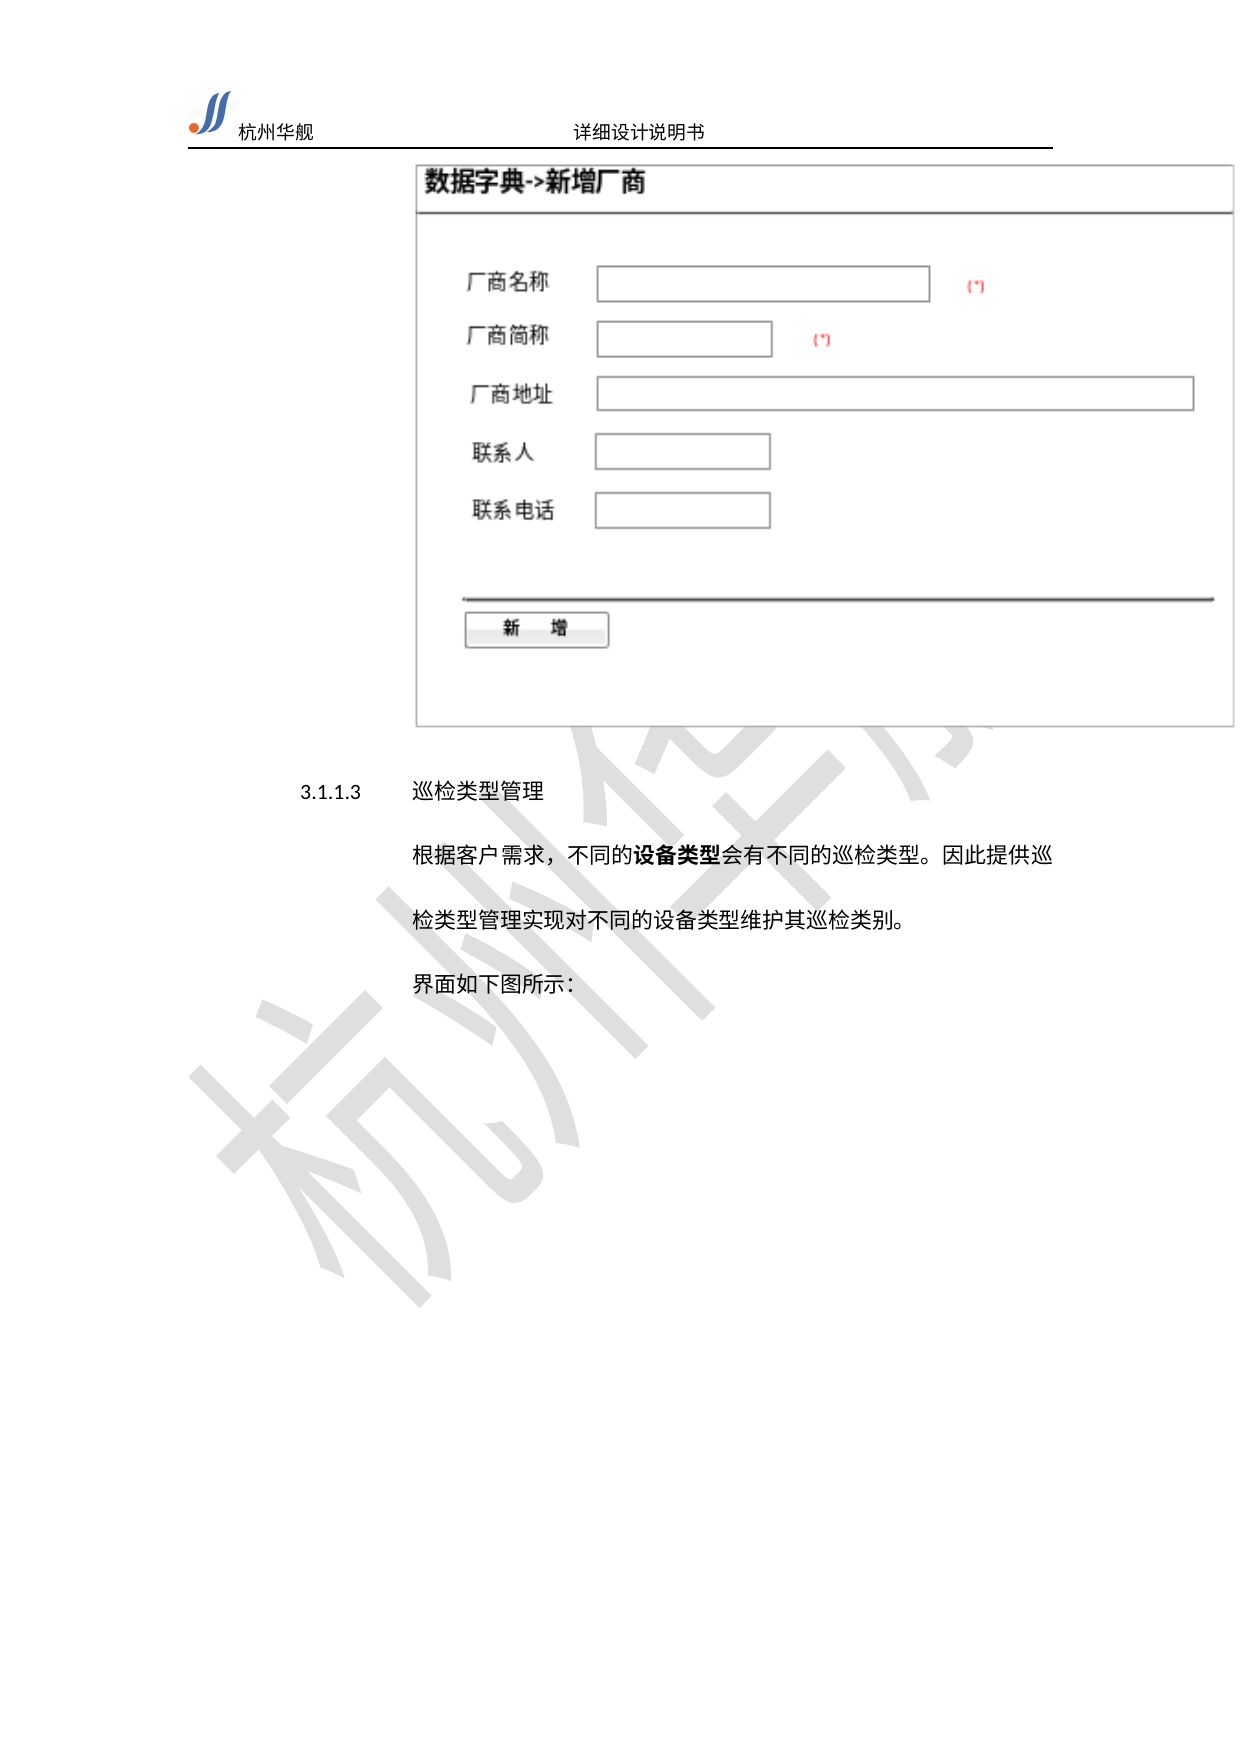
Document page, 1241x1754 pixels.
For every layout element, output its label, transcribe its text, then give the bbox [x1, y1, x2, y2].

list 根据客户需求，不同的设备类型会有不同的巡检类型。因此提供巡检类型管理实现对不同的设备类型维护其巡检类别。 [412, 838, 1053, 935]
picture [187, 88, 239, 140]
list 界面如下图所示： [412, 967, 1053, 999]
list 巡检类型管理 [300, 774, 1053, 806]
